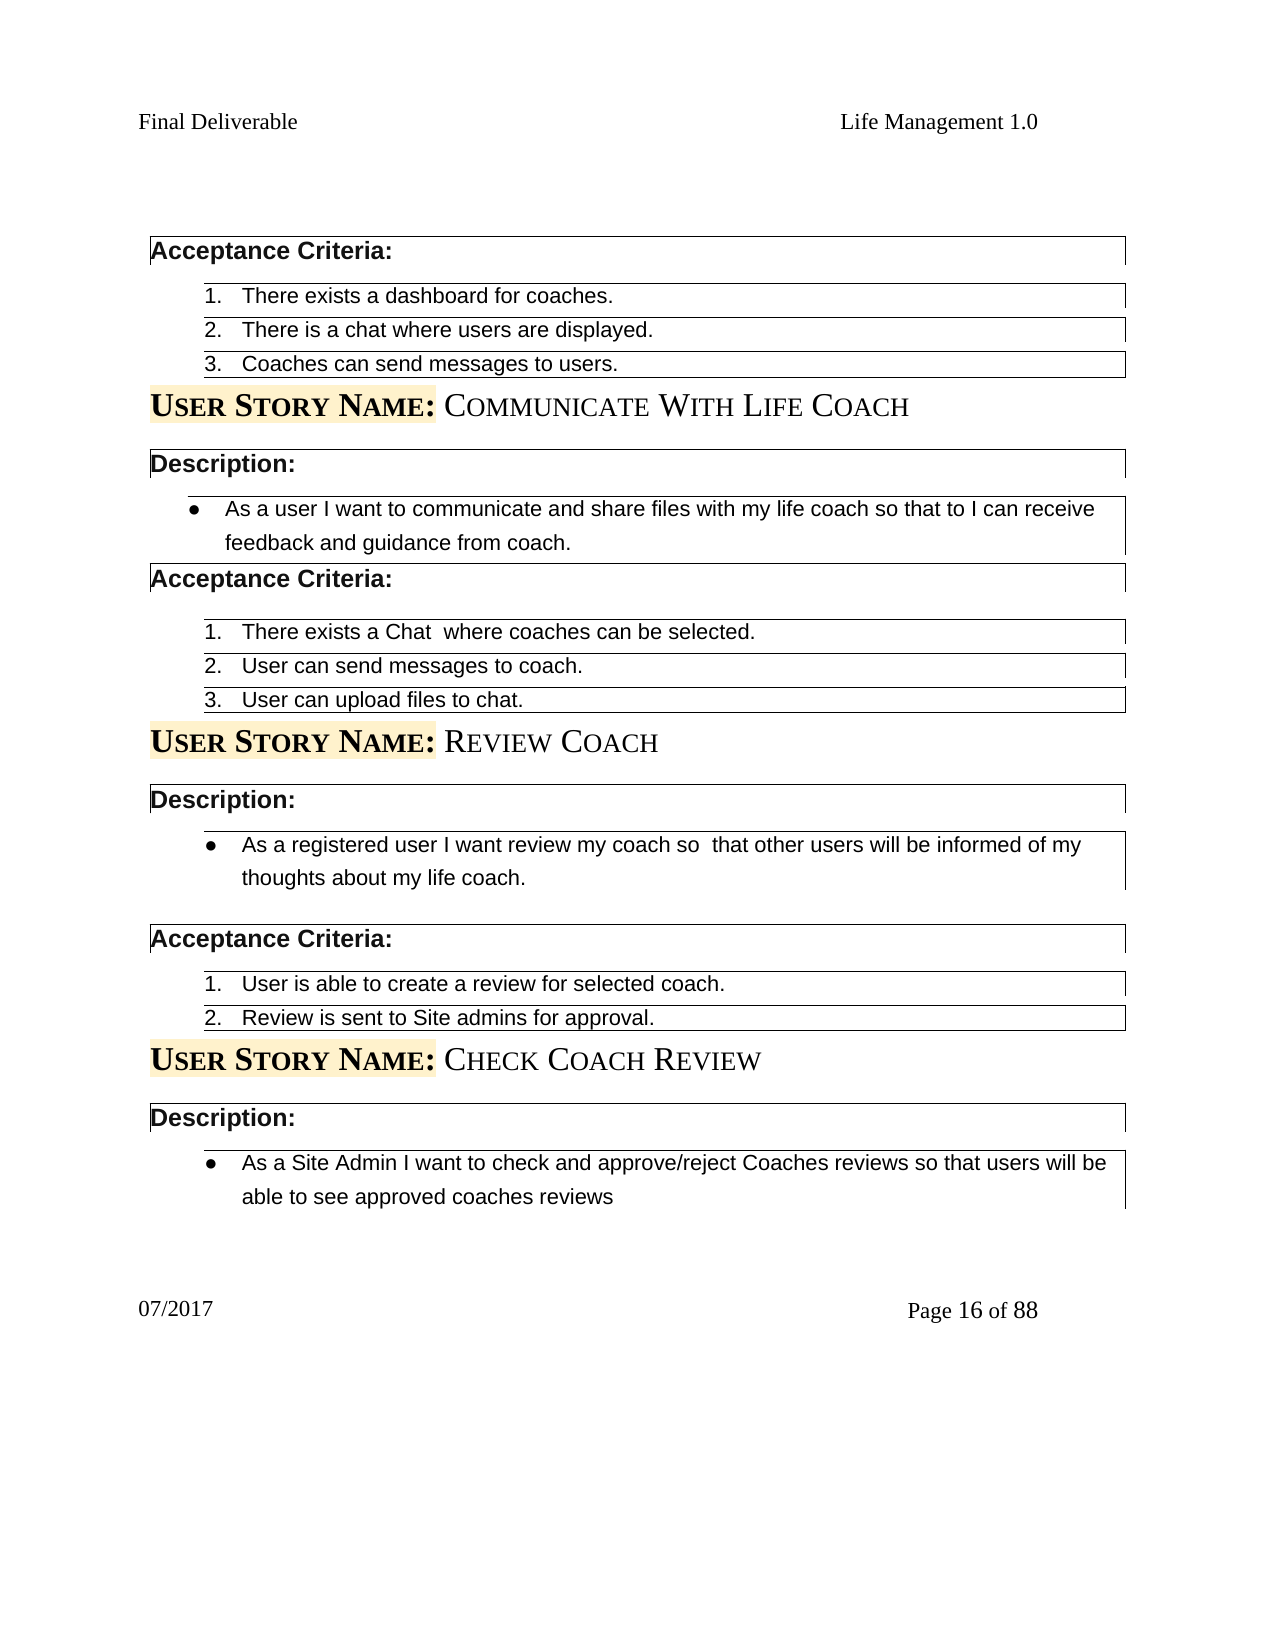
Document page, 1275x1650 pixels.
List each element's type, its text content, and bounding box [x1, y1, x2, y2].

list Review is sent to Site admins for approval. [204, 1006, 1125, 1030]
subtitle Description: [151, 1104, 1125, 1132]
list As a user I want to communicate and share files with my life coach so that to I can receive feedback and guidance from coach. [187, 497, 1125, 555]
subtitle Description: [151, 450, 1125, 478]
list User can send messages to coach. [204, 654, 1125, 678]
list Coaches can send messages to users. [204, 352, 1125, 377]
text User Story Name: Review Coach [436, 721, 1125, 759]
list User is able to create a review for selected coach. [204, 972, 1125, 996]
list User can upload files to chat. [204, 688, 1125, 712]
text Acceptance Criteria: [151, 564, 1125, 592]
list There exists a Chat where coaches can be selected. [204, 620, 1125, 644]
list There exists a dashboard for coaches. [204, 284, 1125, 308]
list There is a chat where users are displayed. [204, 318, 1125, 342]
subtitle Description: [151, 785, 1125, 813]
text User Story Name: Communicate With Life Coach [436, 385, 1125, 423]
text User Story Name: Check Coach Review [436, 1039, 1125, 1077]
subtitle Acceptance Criteria: [151, 237, 1125, 265]
subtitle Acceptance Criteria: [151, 925, 1125, 953]
list As a registered user I want review my coach so that other users will be informed of my thoughts about my life coach. [204, 832, 1125, 890]
list As a Site Admin I want to check and approve/reject Coaches reviews so that users will be able to see approved coaches reviews [204, 1151, 1125, 1209]
